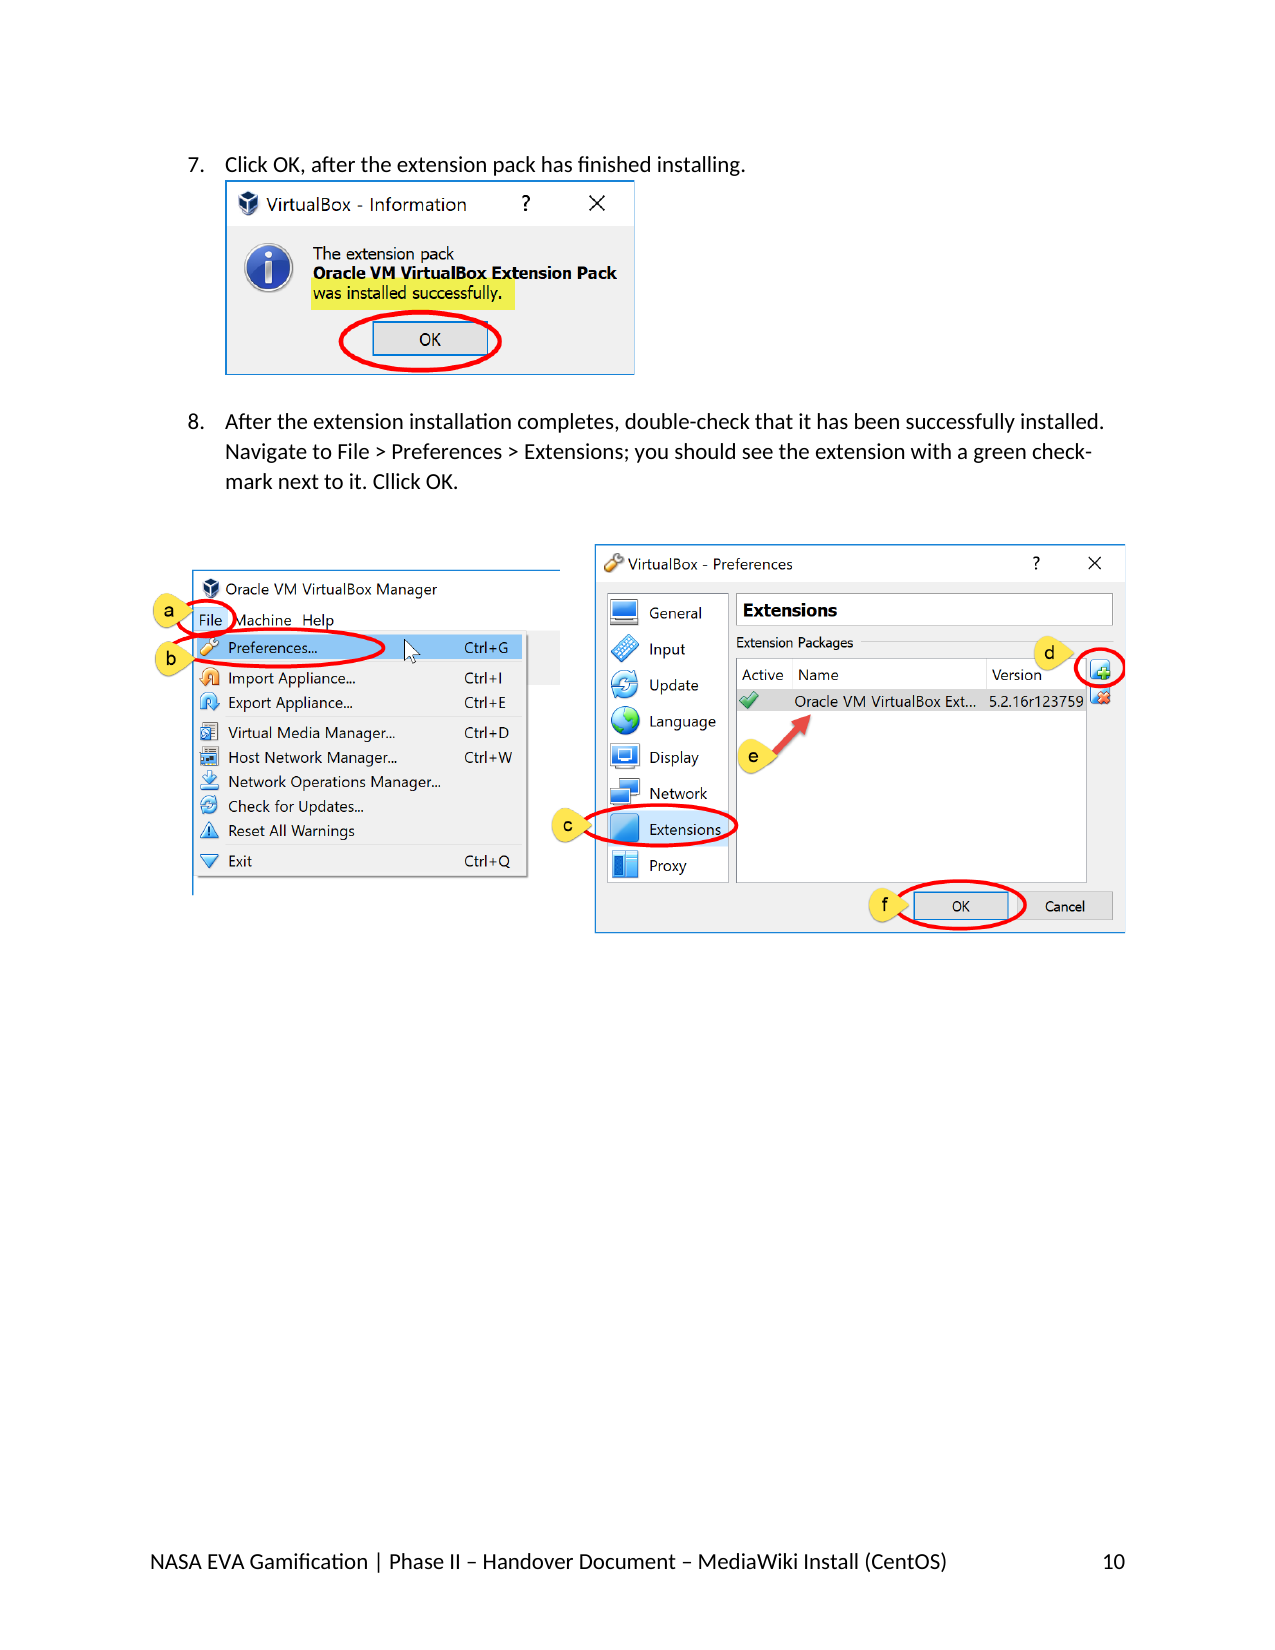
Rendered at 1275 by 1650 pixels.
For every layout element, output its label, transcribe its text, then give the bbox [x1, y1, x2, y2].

picture [225, 180, 635, 375]
list Navigate to File > Preferences > Extensions; you should see the extension with a green check-mark next to it. Cllick OK. [225, 437, 1125, 526]
picture [150, 544, 1125, 977]
list After the extension installation completes, double-check that it has been successfully installed. [187, 407, 1125, 435]
